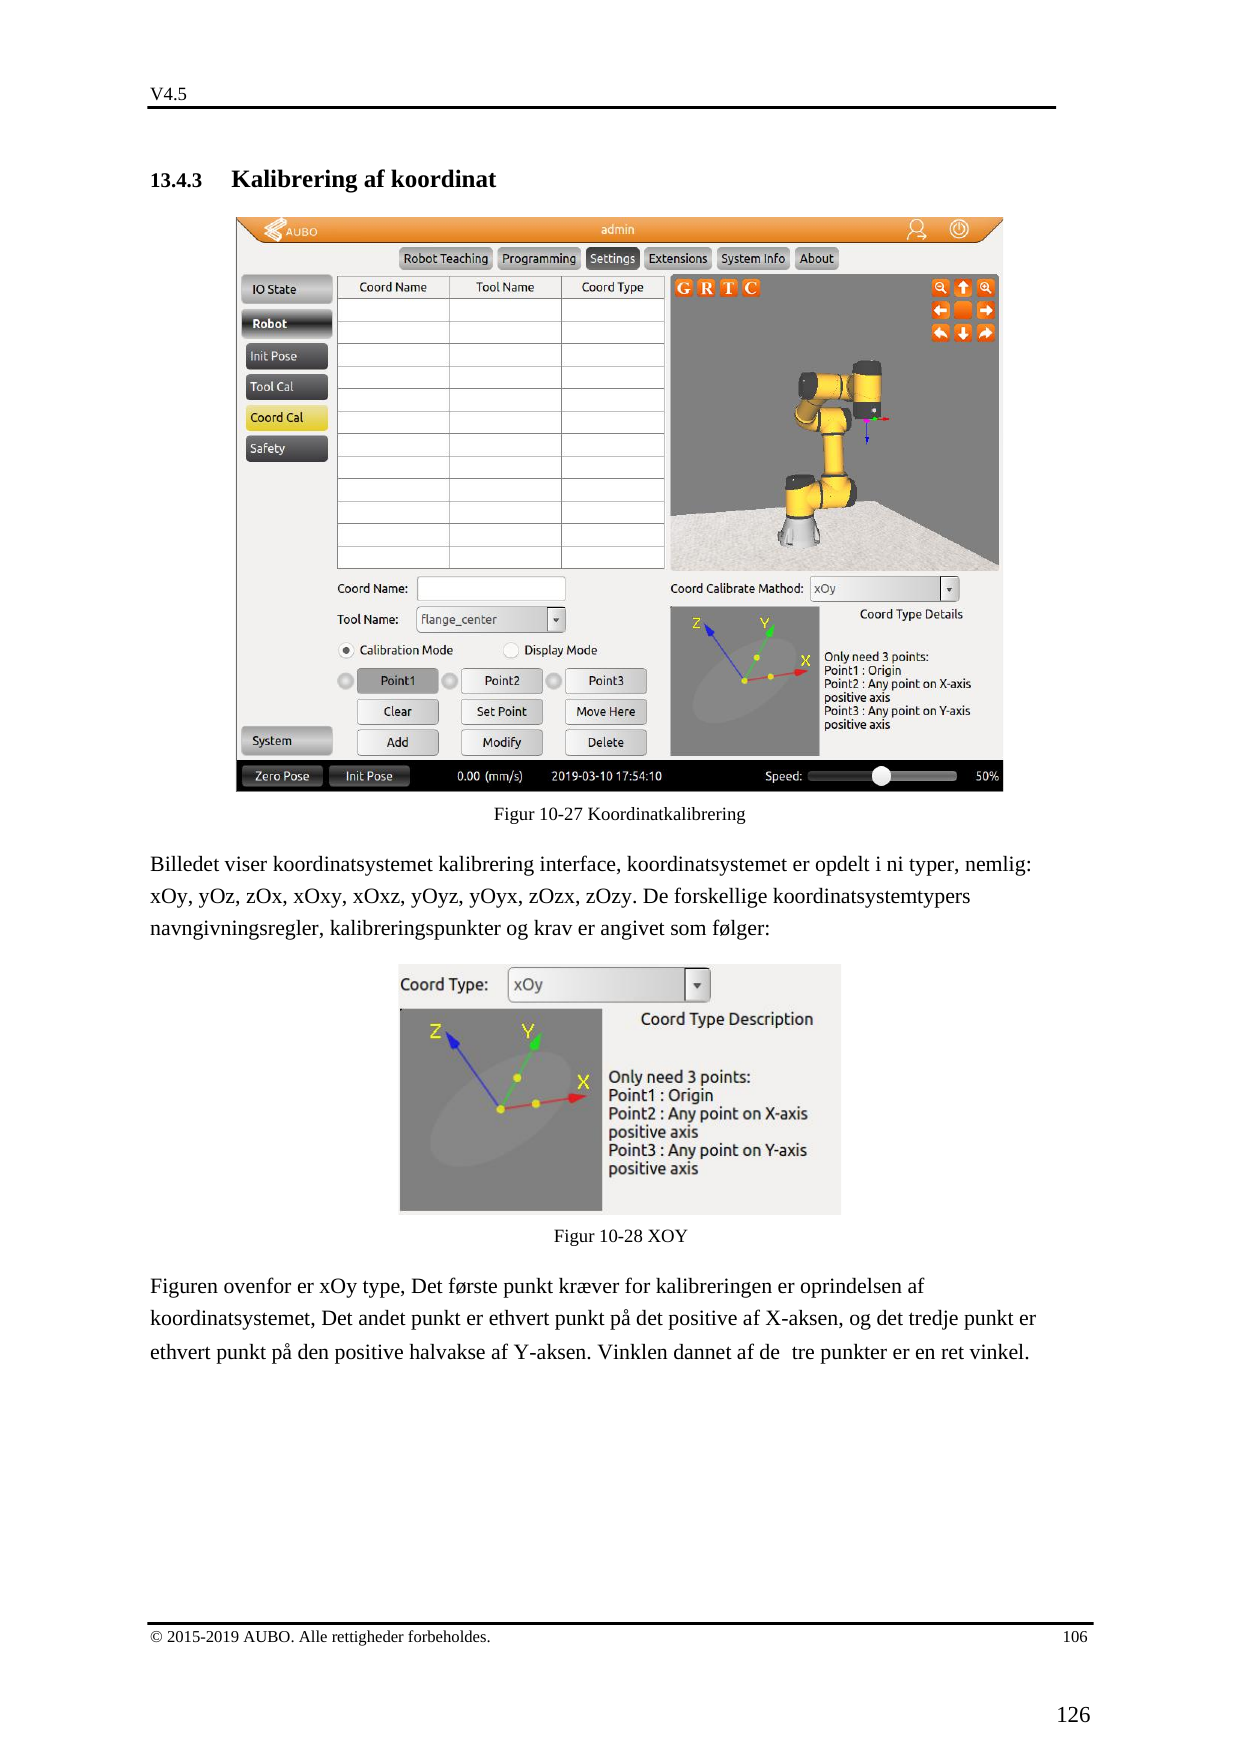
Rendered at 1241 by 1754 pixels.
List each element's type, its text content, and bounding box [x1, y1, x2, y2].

subtitle Kalibrering af koordinat [150, 164, 1090, 193]
text Figur 10-28 XOY [150, 1225, 1092, 1247]
text © 2015-2019 AUBO. Alle rettigheder forbeholdes. 106 [150, 1627, 1090, 1646]
text Figur 10-27 Koordinatkalibrering [150, 803, 1089, 824]
picture [398, 964, 842, 1215]
text Figuren ovenfor er xOy type, Det første punkt kræver for kalibreringen er oprindelsen af koordinatsystemet, Det andet punkt er ethvert punkt på det positive af X-aksen, og det tredje punkt er ethvert punkt på den positive halvakse af Y-aksen. Vinklen dannet af de tre punkter er en ret vinkel. [150, 1273, 1073, 1364]
text Billedet viser koordinatsystemet kalibrering interface, koordinatsystemet er opdelt i ni typer, nemlig: xOy, yOz, zOx, xOxy, xOxz, yOyz, yOyx, zOzx, zOzy. De forskellige koordinatsystemtypers navngivningsregler, kalibreringspunkter og krav er angivet som følger: [150, 851, 1062, 940]
picture [235, 217, 1004, 792]
text V4.5 [150, 83, 1090, 104]
